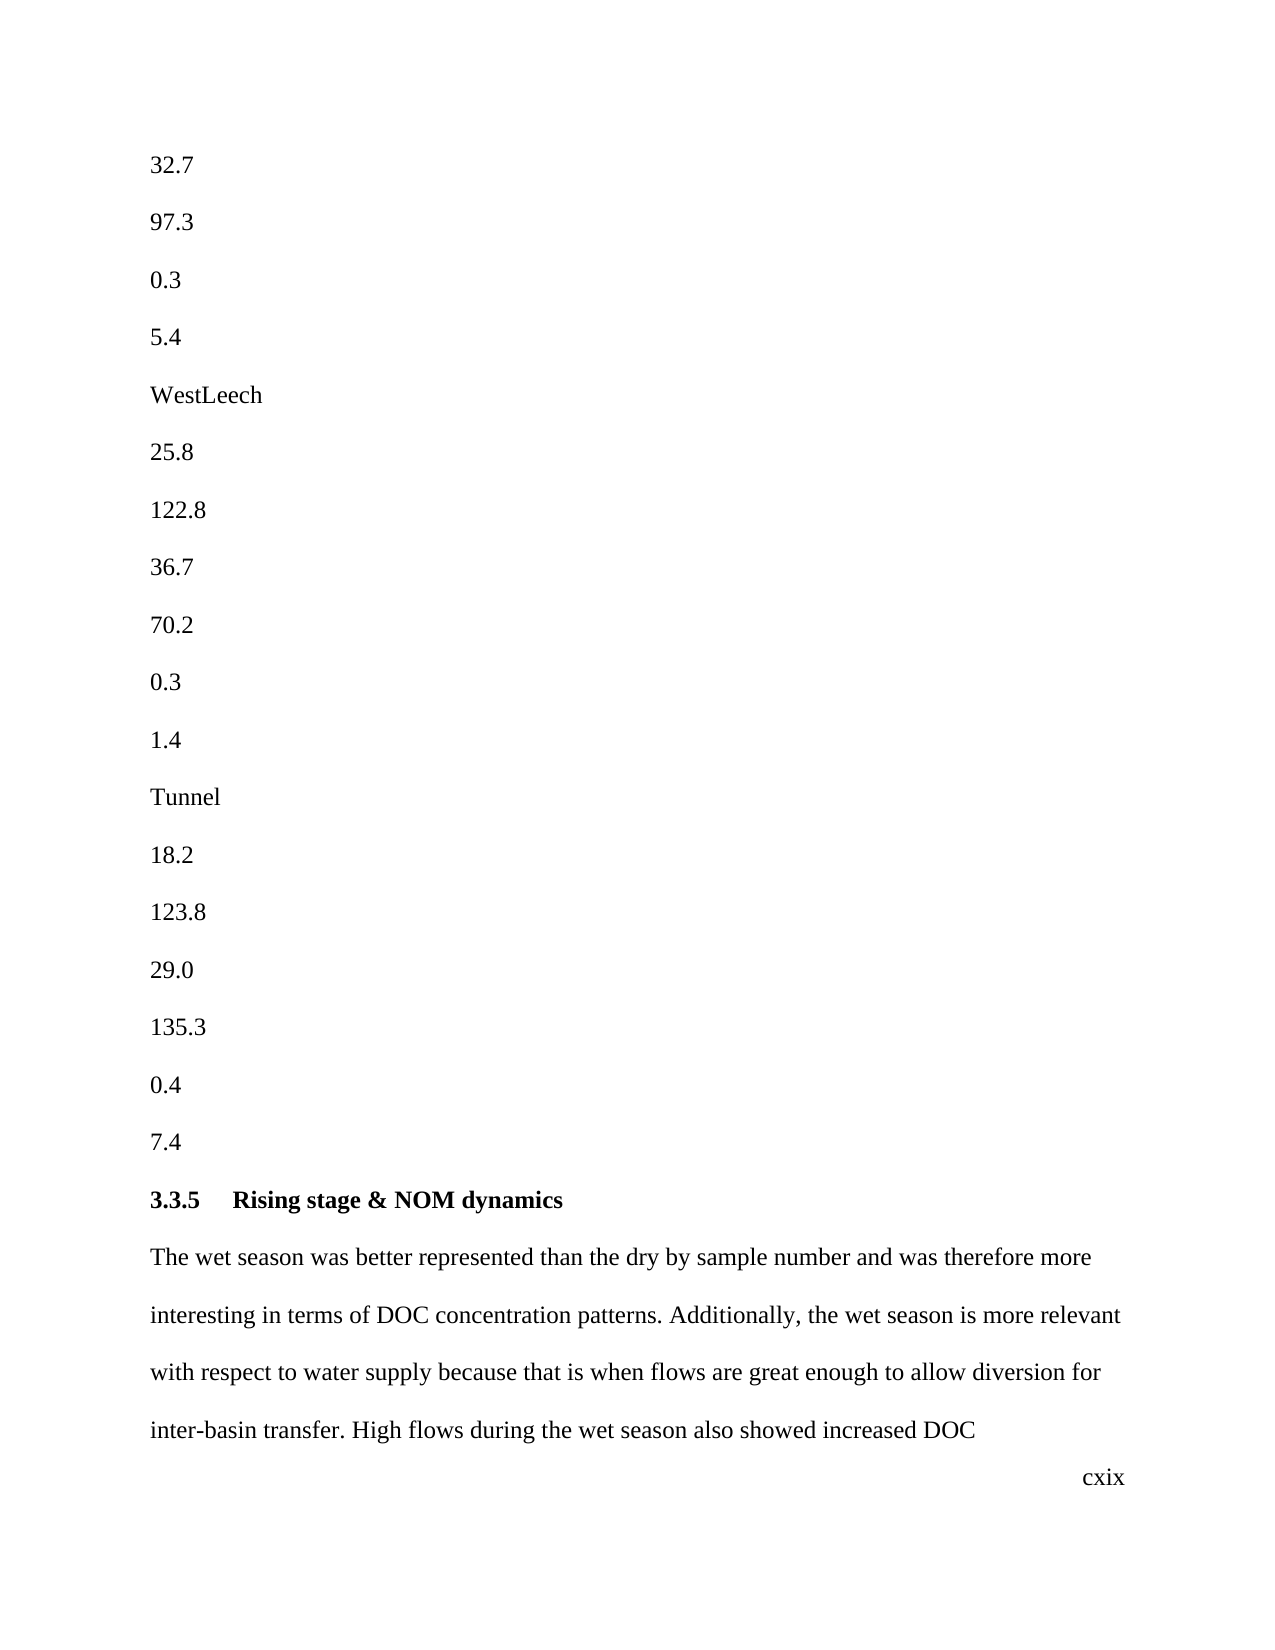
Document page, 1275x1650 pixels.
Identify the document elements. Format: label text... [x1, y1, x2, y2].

subtitle Rising stage & NOM dynamics [150, 1185, 1125, 1214]
